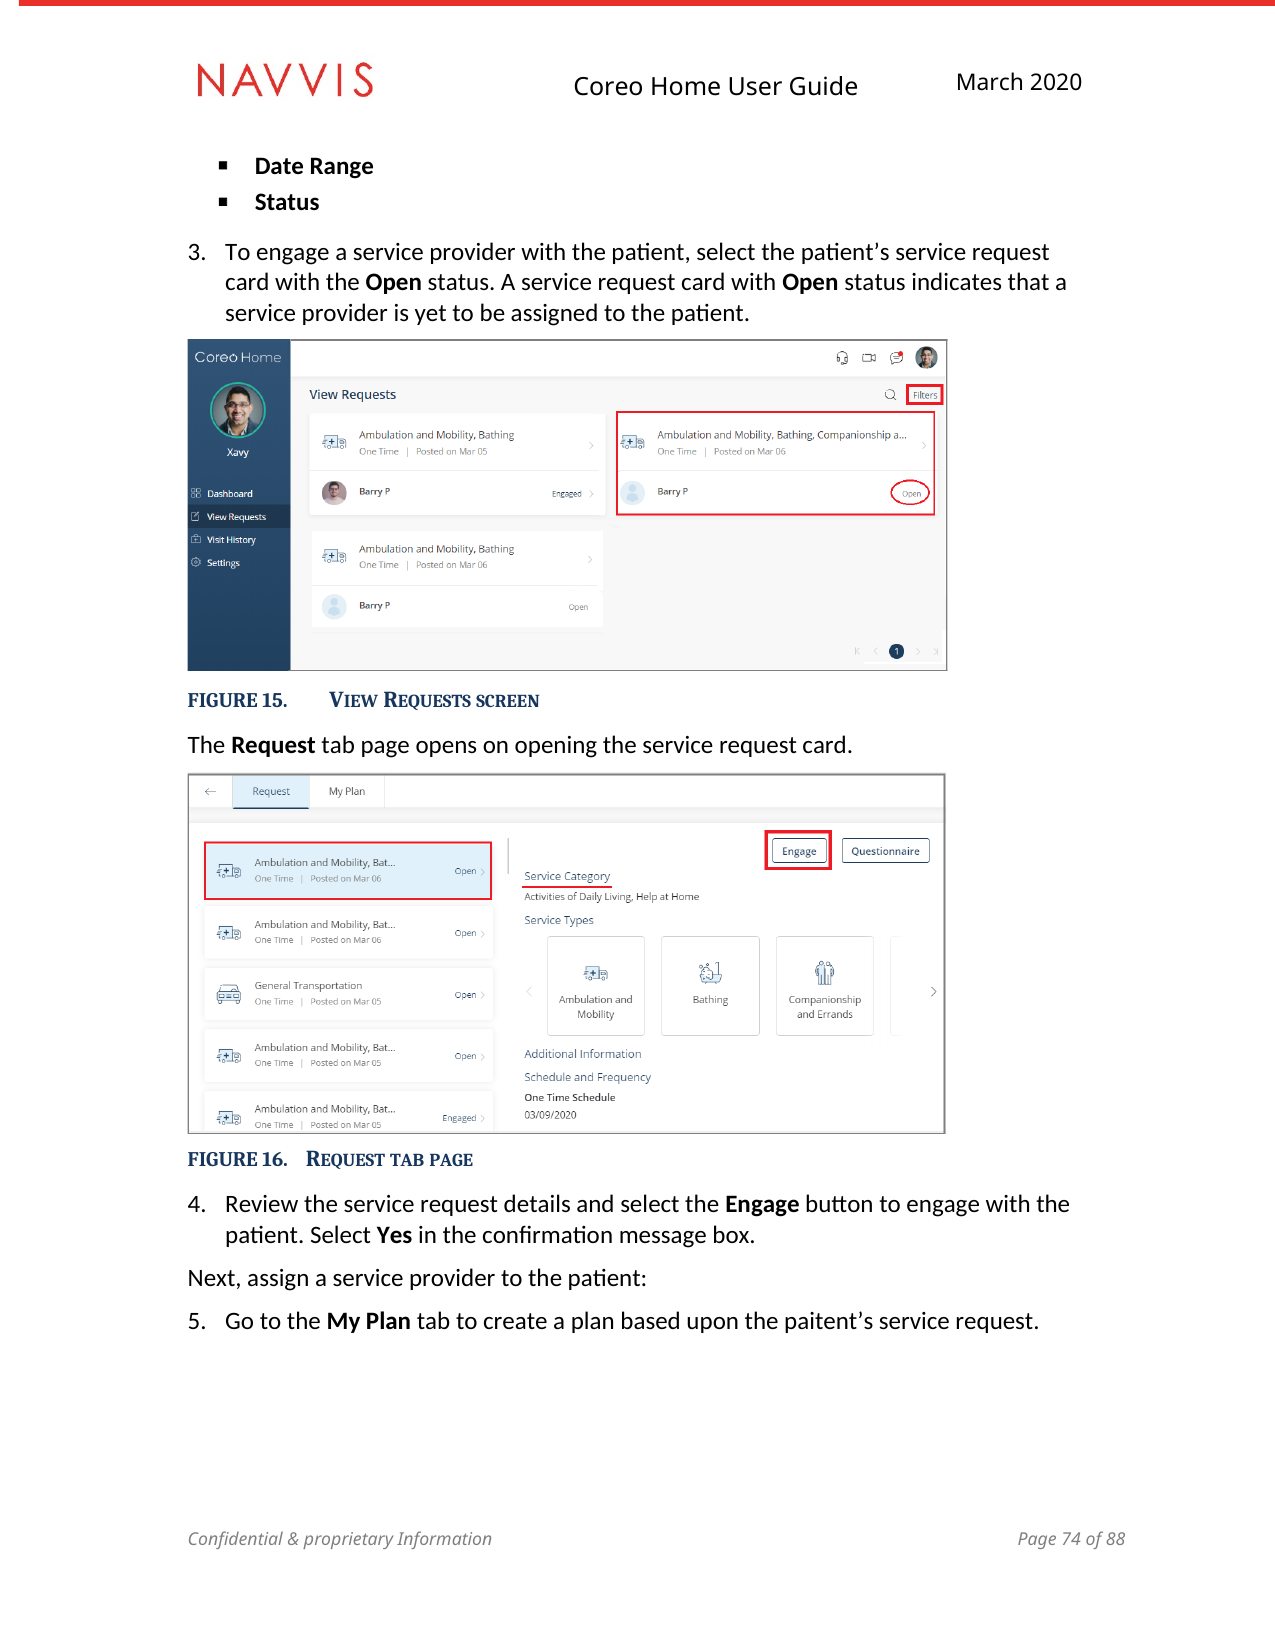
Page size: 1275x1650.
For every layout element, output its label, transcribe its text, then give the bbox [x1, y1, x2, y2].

picture [187, 339, 948, 671]
text The Request tab page opens on opening the service request card. [187, 729, 1087, 760]
text Request tab page [187, 1146, 1087, 1172]
list To engage a service provider with the patient, select the patient’s service request card with the Open status. A service request card with Open status indicates that a service provider is yet to be assigned to the patient. [187, 236, 1087, 327]
list Review the service request details and select the Engage button to engage with the patient. Select Yes in the confirmation message box. [187, 1188, 1087, 1249]
text View Requests screen [187, 686, 1087, 713]
list Go to the My Plan tab to create a plan based upon the paitent’s service request. [187, 1305, 1087, 1335]
list Date Range [217, 150, 1087, 181]
text Next, assign a service provider to the patient: [187, 1262, 1087, 1292]
list Status [217, 187, 1087, 217]
picture [187, 55, 383, 104]
picture [187, 772, 947, 1134]
